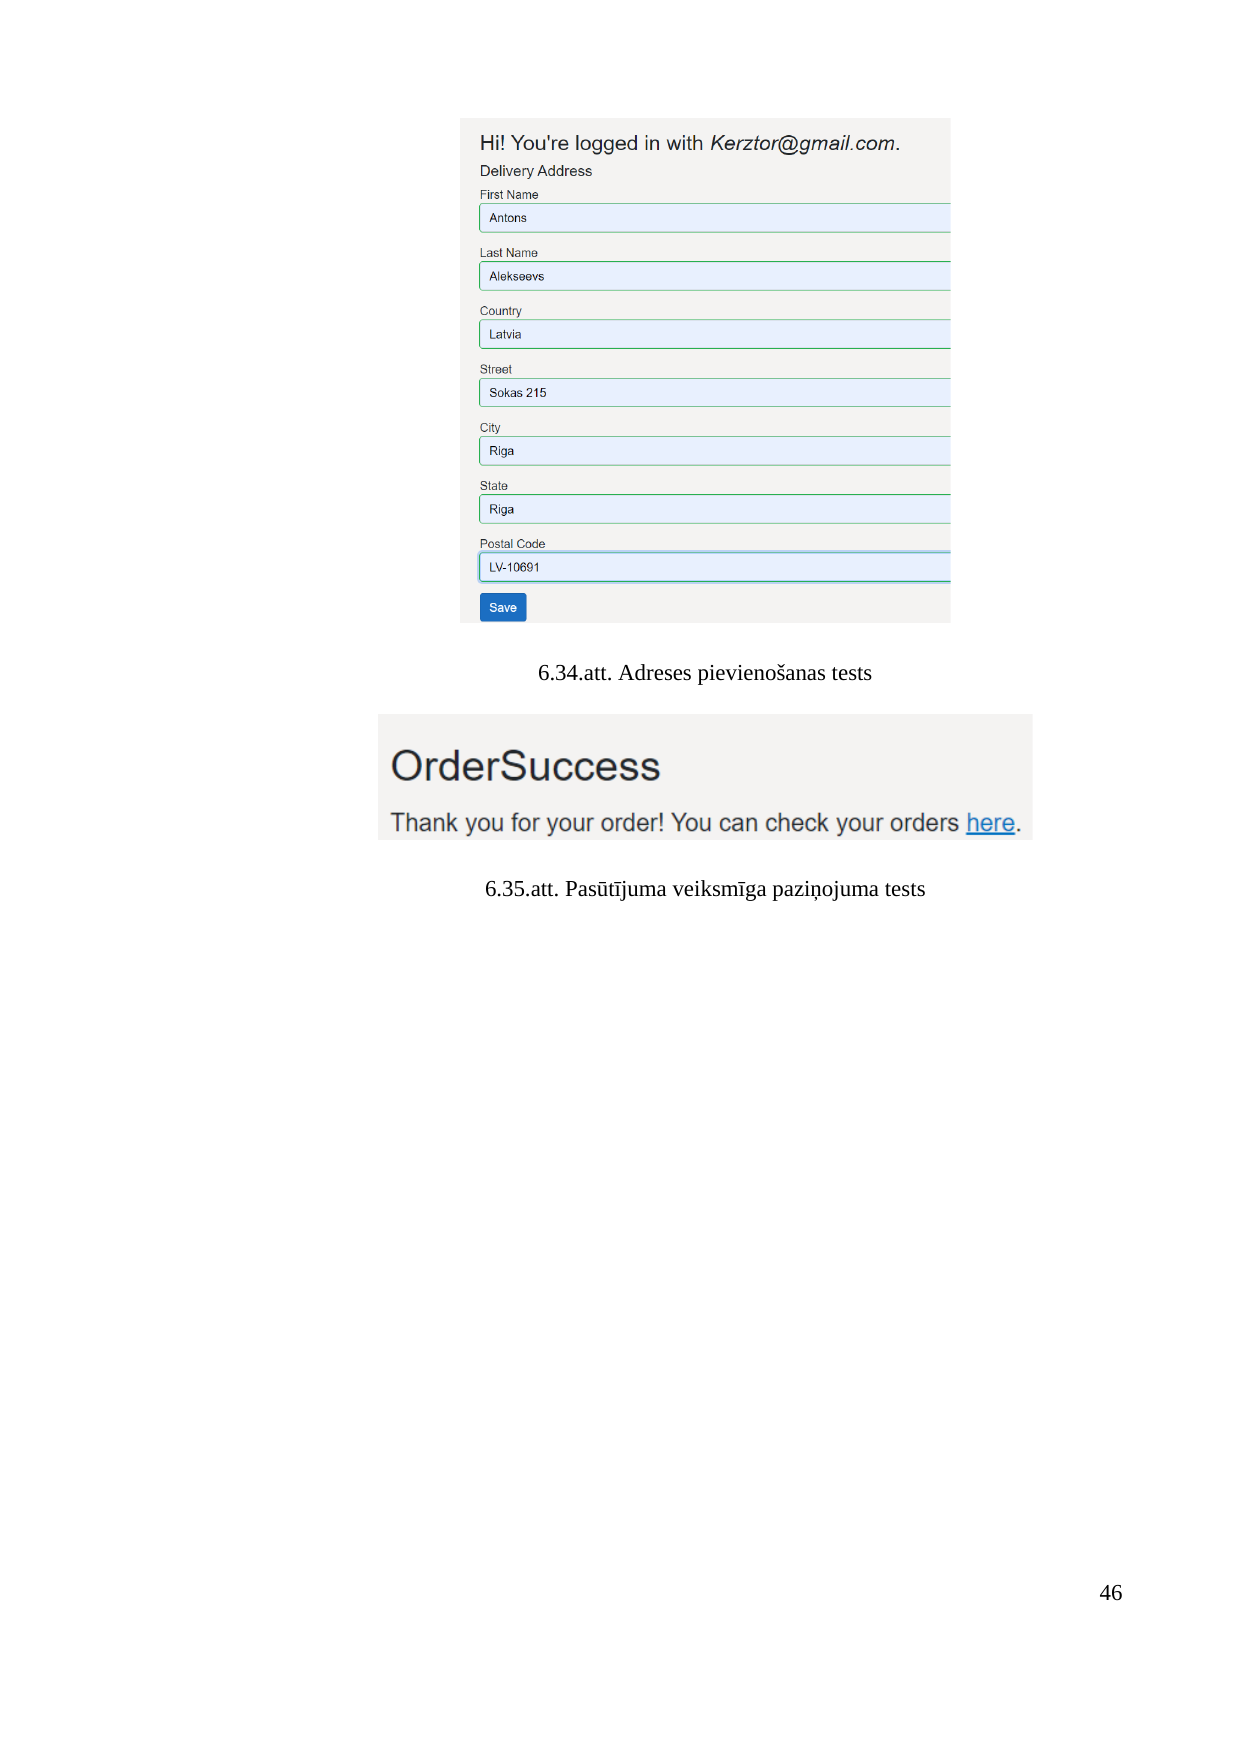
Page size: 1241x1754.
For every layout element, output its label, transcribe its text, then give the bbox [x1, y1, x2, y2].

text 6.35.att. Pasūtījuma veiksmīga paziņojuma tests [288, 875, 1122, 902]
text 6.34.att. Adreses pievienošanas tests [288, 659, 1122, 685]
picture [460, 118, 951, 623]
picture [378, 714, 1033, 840]
